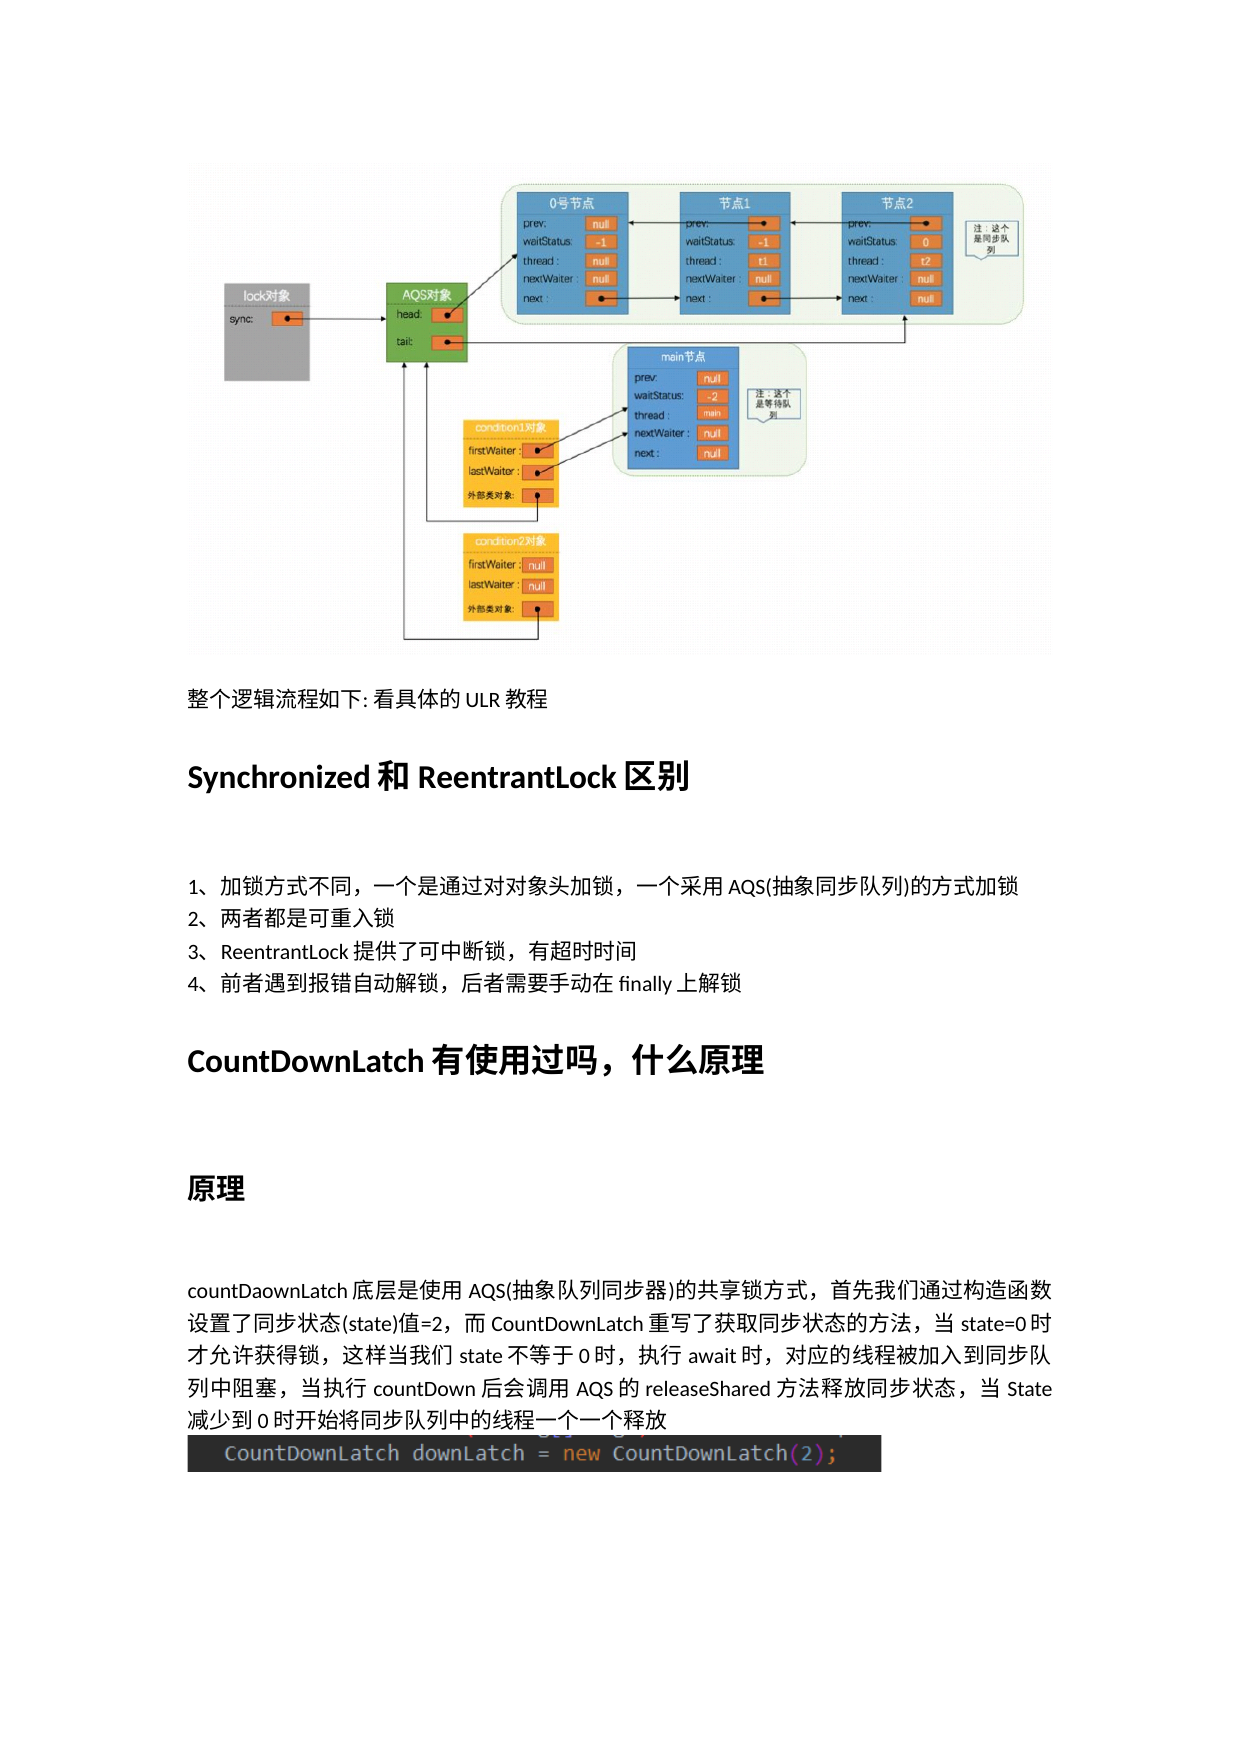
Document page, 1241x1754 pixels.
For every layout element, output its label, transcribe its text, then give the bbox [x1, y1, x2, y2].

list 两者都是可重入锁 [187, 901, 1053, 933]
picture [187, 162, 1053, 655]
picture [187, 1435, 882, 1472]
text 整个逻辑流程如下: 看具体的ULR教程 [187, 682, 1053, 714]
list 加锁方式不同，一个是通过对对象头加锁，一个采用AQS(抽象同步队列)的方式加锁 [187, 868, 1053, 901]
list 前者遇到报错自动解锁，后者需要手动在finally上解锁 [187, 966, 1053, 998]
list ReentrantLock提供了可中断锁，有超时时间 [187, 933, 1053, 966]
text countDaownLatch底层是使用AQS(抽象队列同步器)的共享锁方式，首先我们通过构造函数设置了同步状态(state)值=2，而CountDownLatch重写了获取同步状态的方法，当state=0时才允许获得锁，这样当我们state不等于0时，执行await时，对应的线程被加入到同步队列中阻塞，当执行countDown后会调用AQS的releaseShared方法释放同步状态，当State减少到0时开始将同步队列中的线程一个一个释放 [187, 1273, 1053, 1435]
subtitle 原理 [187, 1154, 1053, 1219]
subtitle CountDownLatch有使用过吗，什么原理 [187, 1025, 1053, 1090]
subtitle Synchronized和ReentrantLock区别 [187, 742, 1053, 807]
